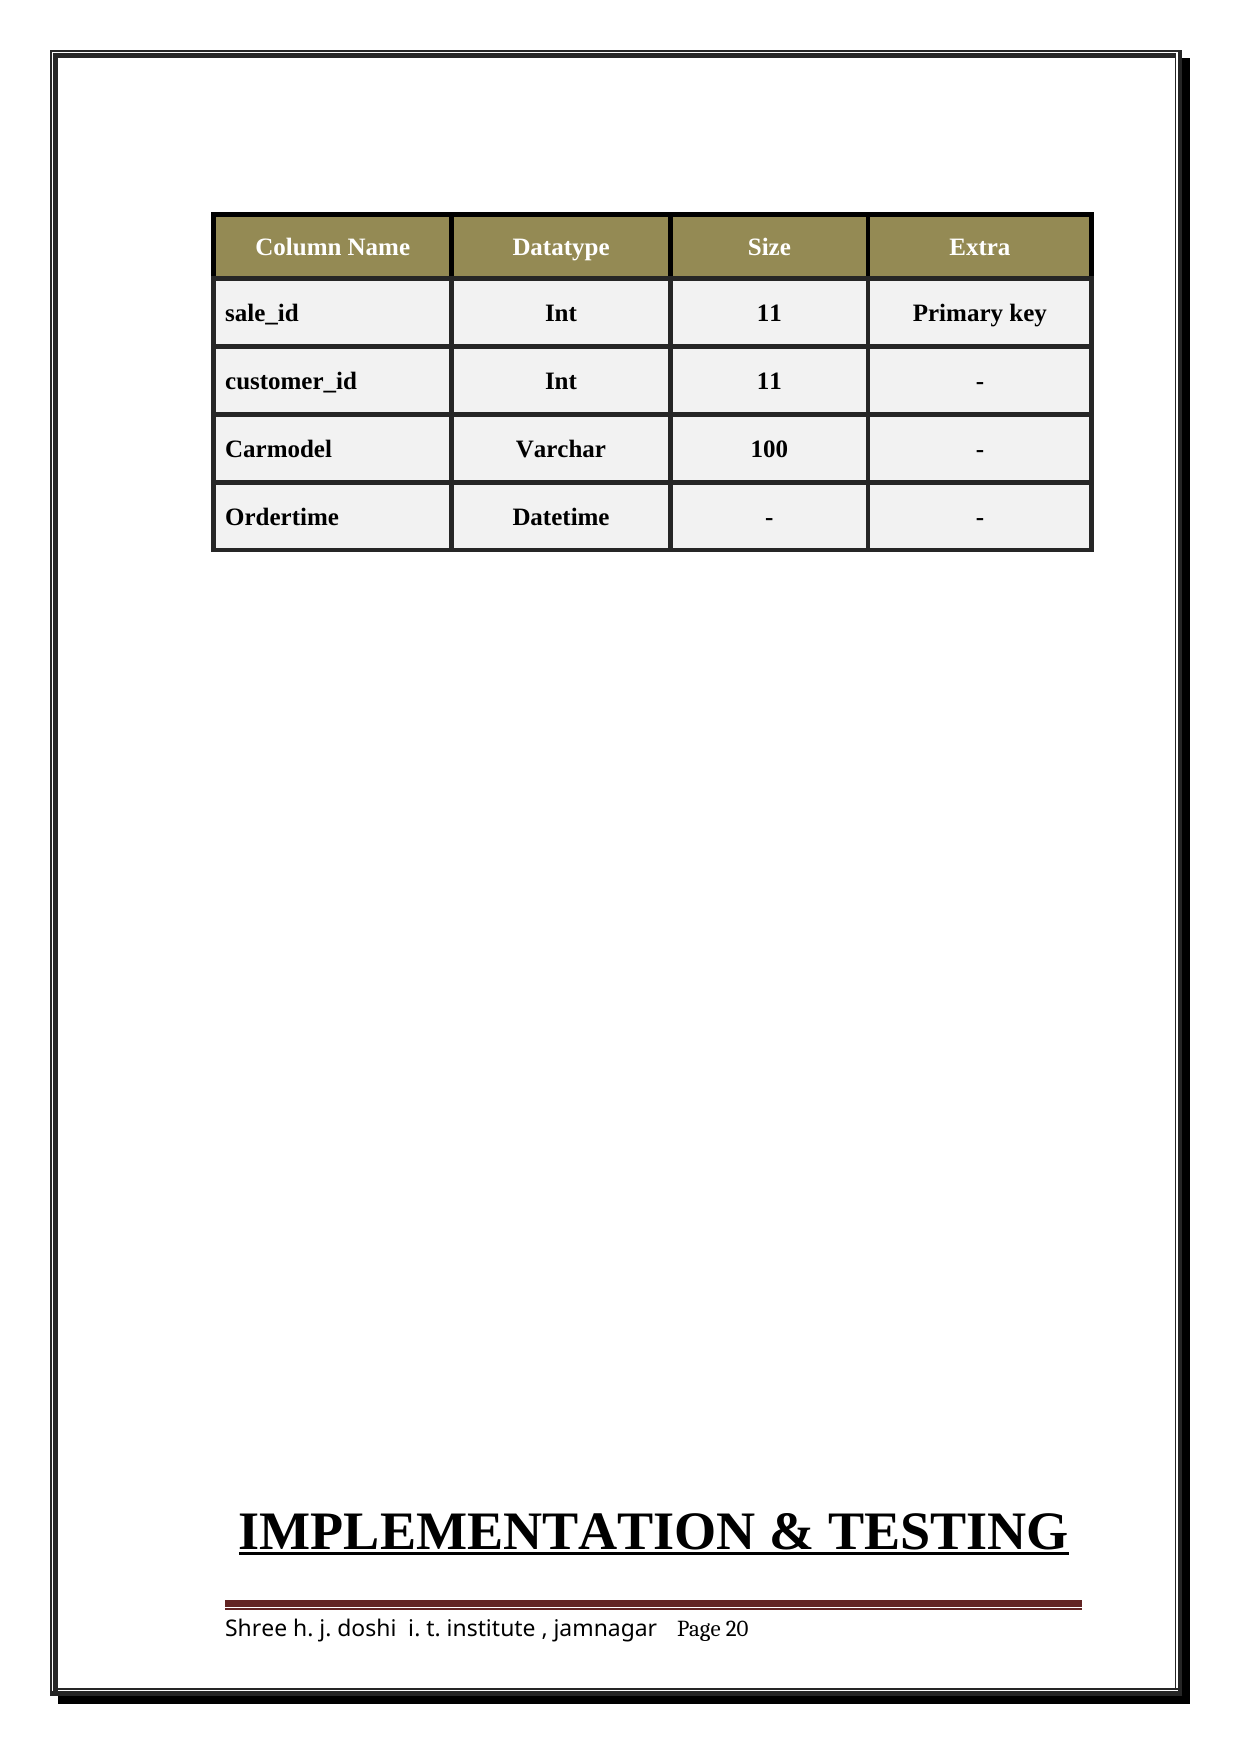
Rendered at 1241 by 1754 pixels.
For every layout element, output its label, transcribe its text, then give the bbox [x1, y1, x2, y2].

table_cell Primary key [870, 281, 1089, 344]
table_cell - [870, 485, 1089, 548]
table_cell Int [454, 281, 668, 344]
table_cell Datetime [454, 485, 668, 548]
table_cell - [673, 485, 866, 548]
table_cell customer_id [216, 349, 449, 412]
table_header Size [673, 217, 866, 276]
table_cell 11 [673, 281, 866, 344]
table_cell Carmodel [216, 417, 449, 480]
table_cell Int [454, 349, 668, 412]
title IMPLEMENTATION & TESTING [225, 1499, 1082, 1561]
table_header Extra [870, 217, 1089, 276]
table_header Datatype [454, 217, 668, 276]
table_cell 100 [673, 417, 866, 480]
table_cell 11 [673, 349, 866, 412]
table_header Column Name [216, 217, 449, 276]
table_cell - [870, 417, 1089, 480]
table_cell sale_id [216, 281, 449, 344]
table_cell Ordertime [216, 485, 449, 548]
table_cell Varchar [454, 417, 668, 480]
table_cell - [870, 349, 1089, 412]
